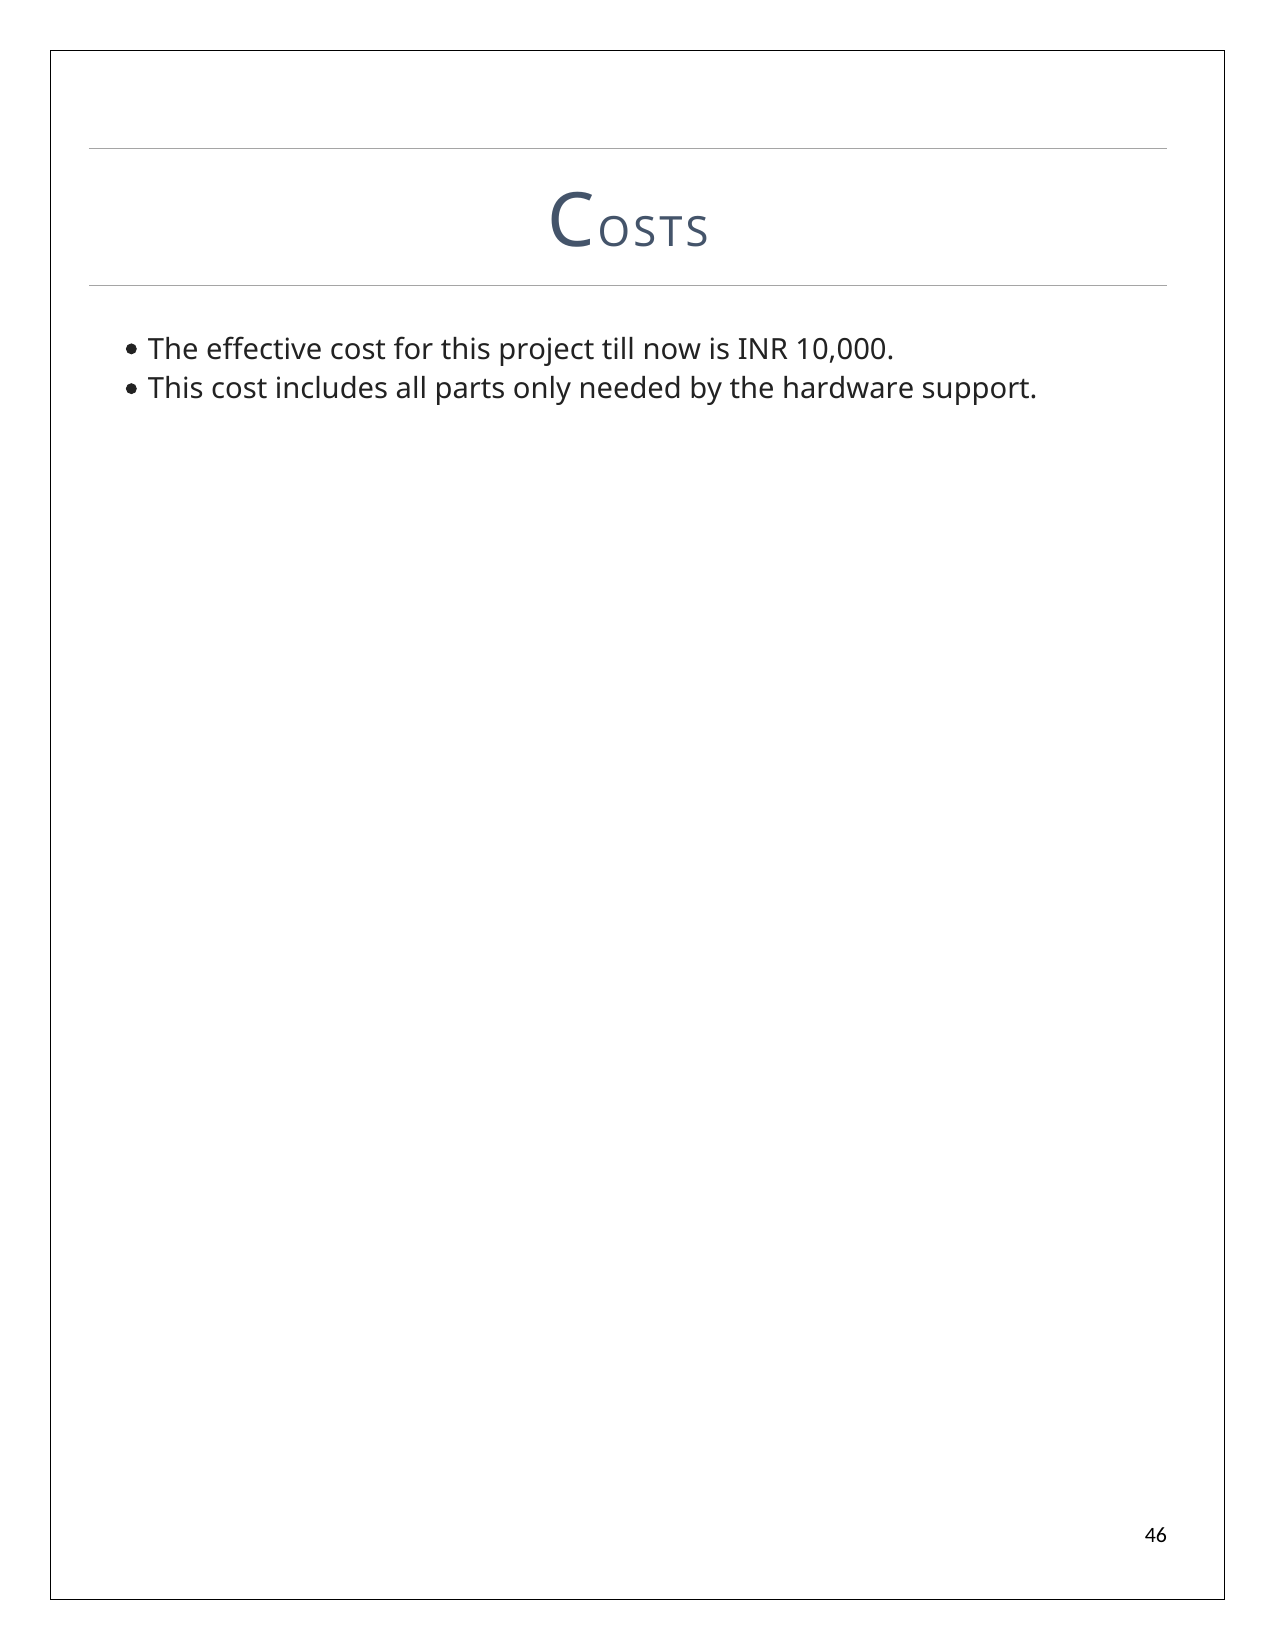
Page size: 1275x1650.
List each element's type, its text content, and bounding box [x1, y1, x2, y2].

subtitle This cost includes all parts only needed by the hardware support. [126, 368, 1167, 407]
title Costs [89, 149, 1167, 285]
subtitle The effective cost for this project till now is INR 10,000. [126, 328, 1167, 368]
